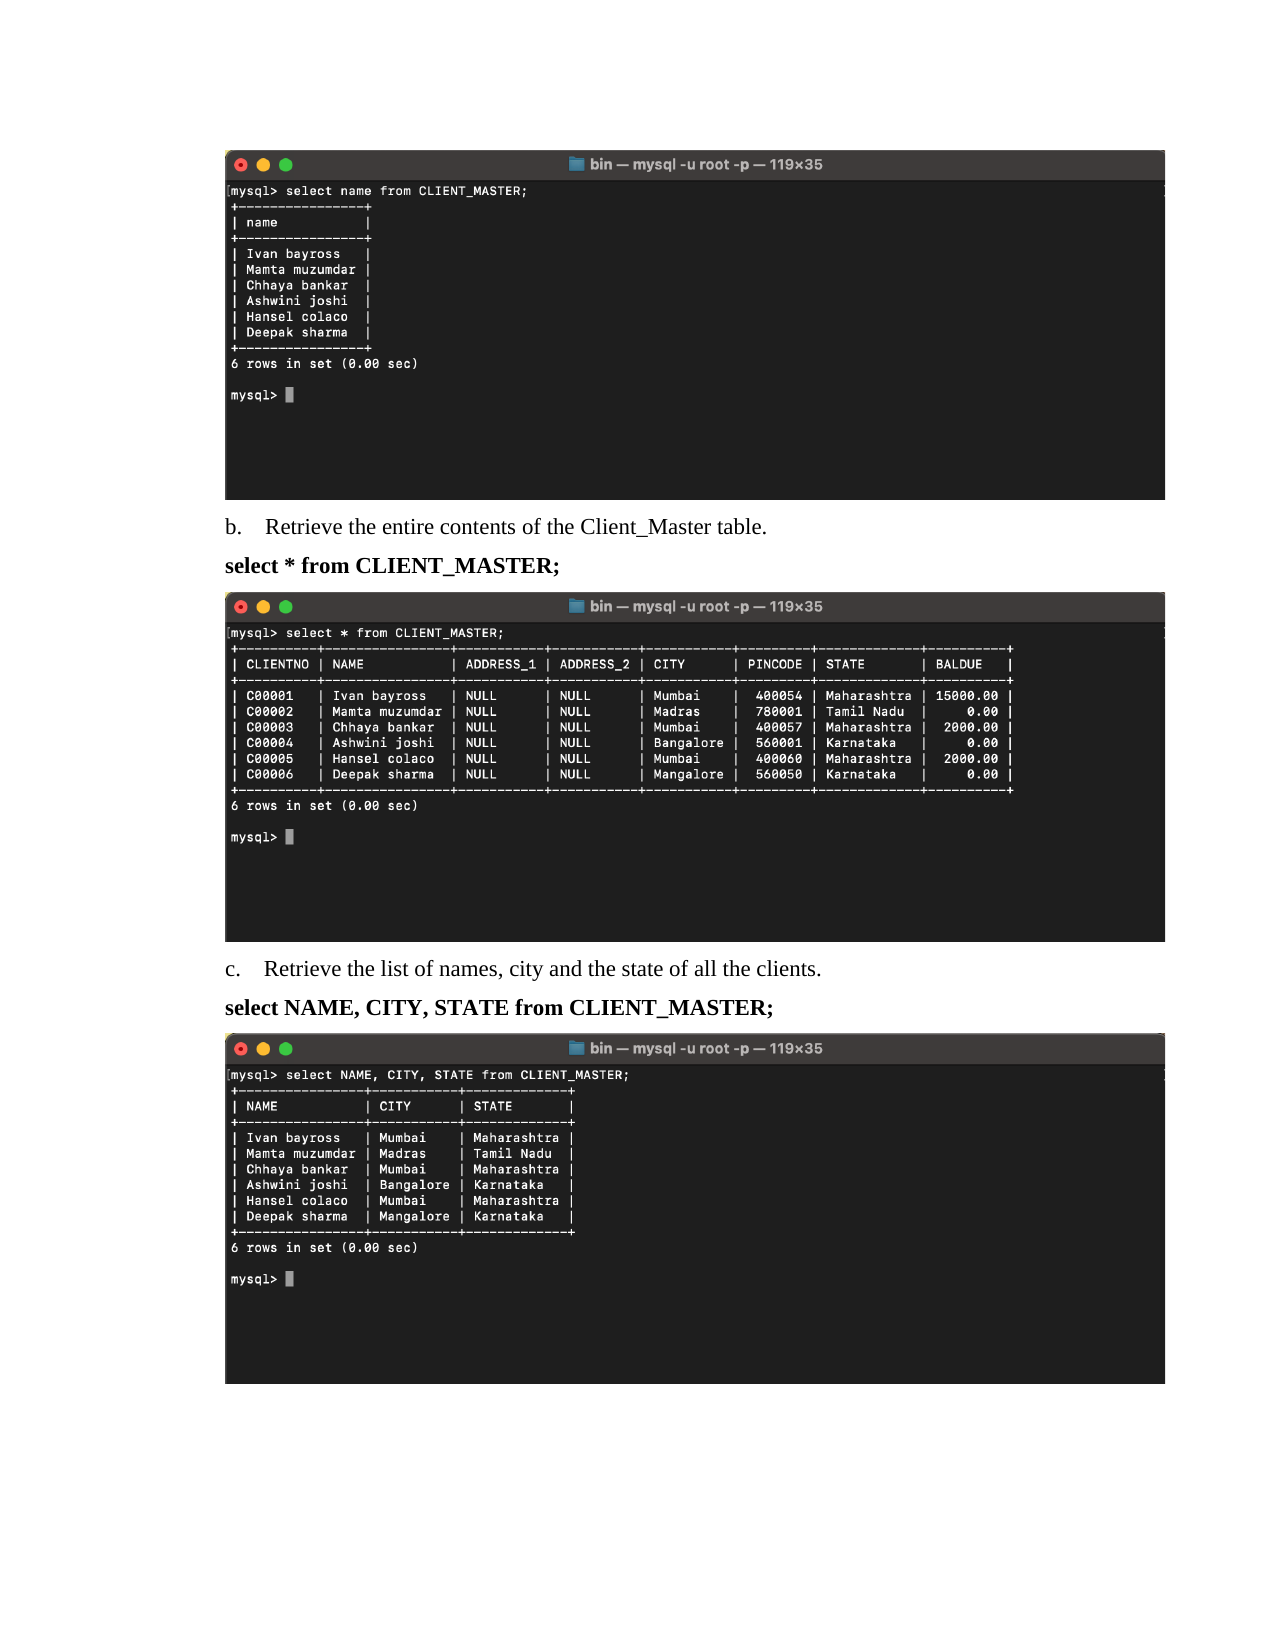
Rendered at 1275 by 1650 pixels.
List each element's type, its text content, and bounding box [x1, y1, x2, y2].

text select * from CLIENT_MASTER; [225, 552, 1125, 579]
text c. Retrieve the list of names, city and the state of all the clients. [225, 942, 1125, 981]
text b. Retrieve the entire contents of the Client_Master table. [225, 500, 1125, 539]
text select NAME, CITY, STATE from CLIENT_MASTER; [225, 994, 1125, 1021]
picture [225, 1033, 1166, 1384]
picture [225, 592, 1166, 942]
picture [225, 150, 1166, 500]
